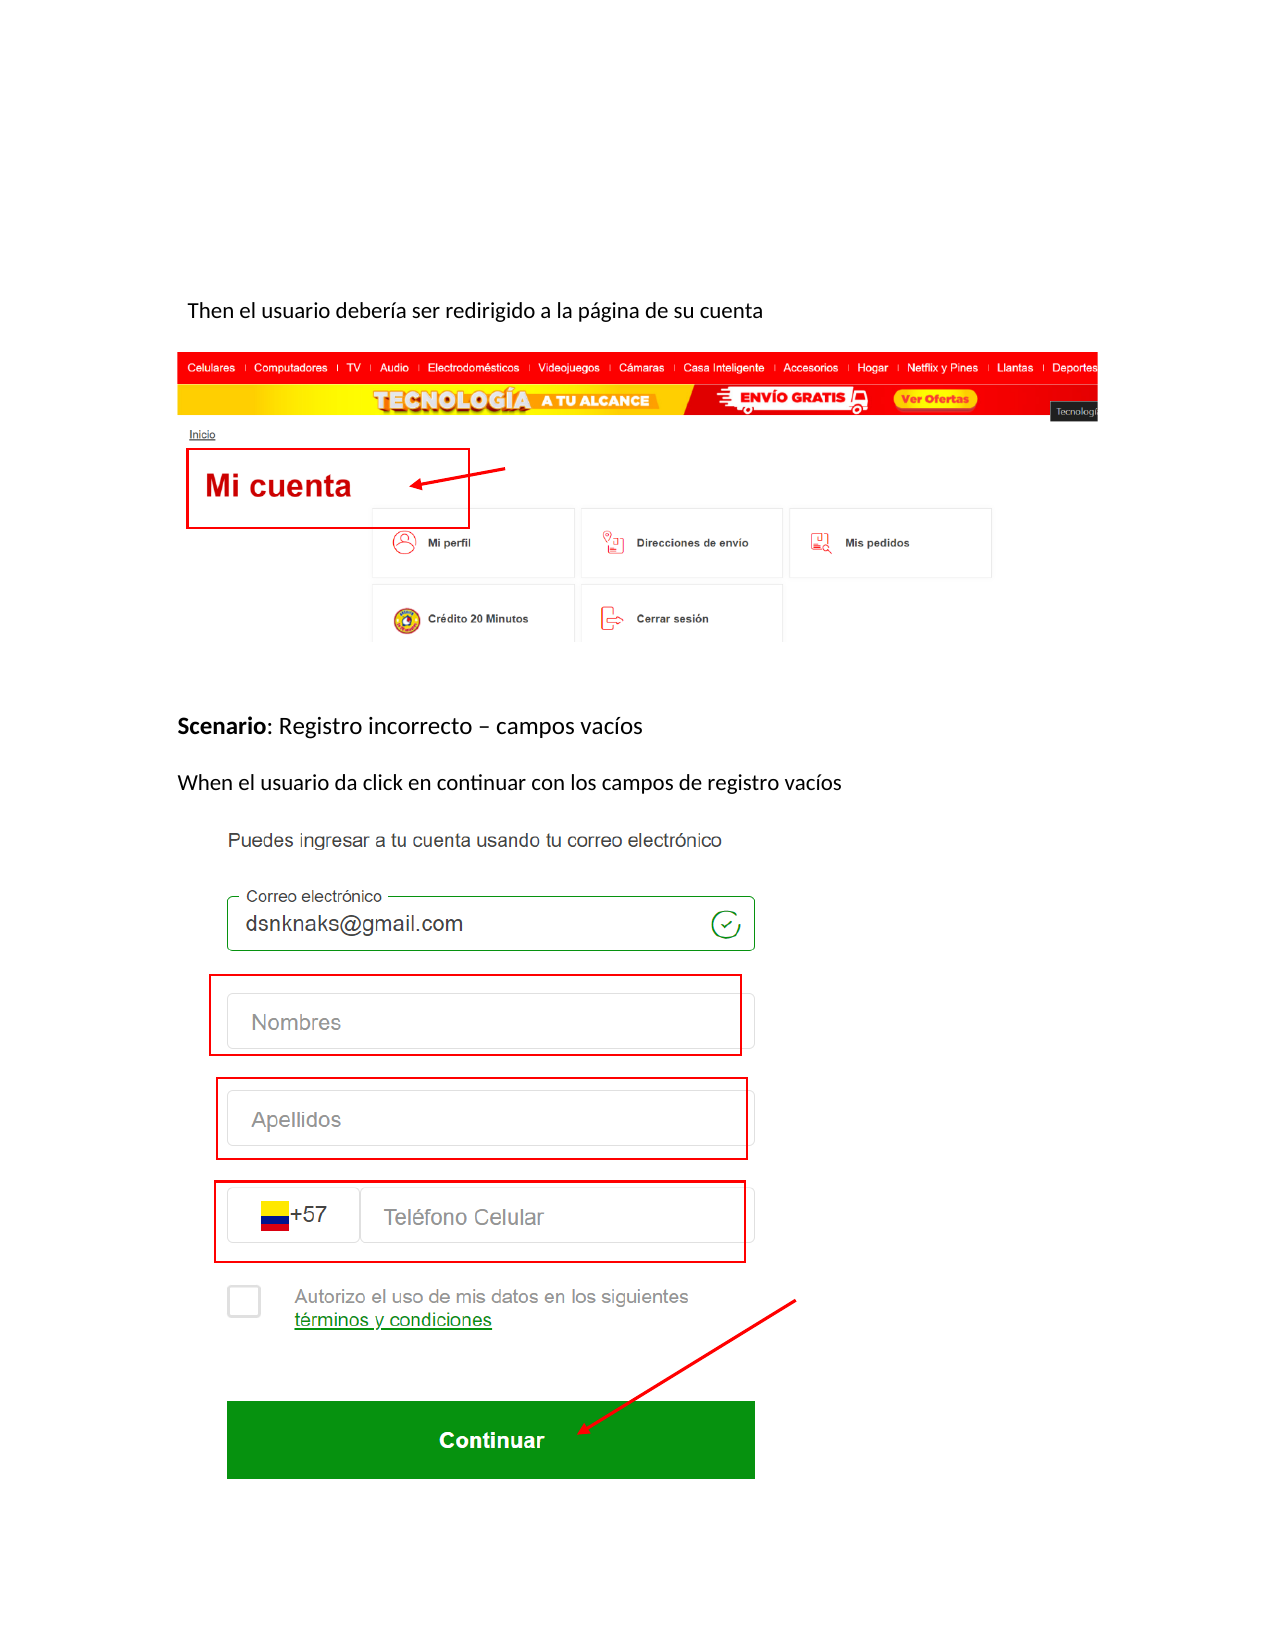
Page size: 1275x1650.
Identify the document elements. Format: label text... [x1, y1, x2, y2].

text Then el usuario debería ser redirigido a la página de su cuenta [177, 296, 1098, 324]
picture [177, 824, 799, 1501]
picture [177, 352, 1098, 642]
text When el usuario da click en continuar con los campos de registro vacíos [177, 768, 1098, 797]
text Scenario: Registro incorrecto – campos vacíos [177, 710, 1098, 741]
